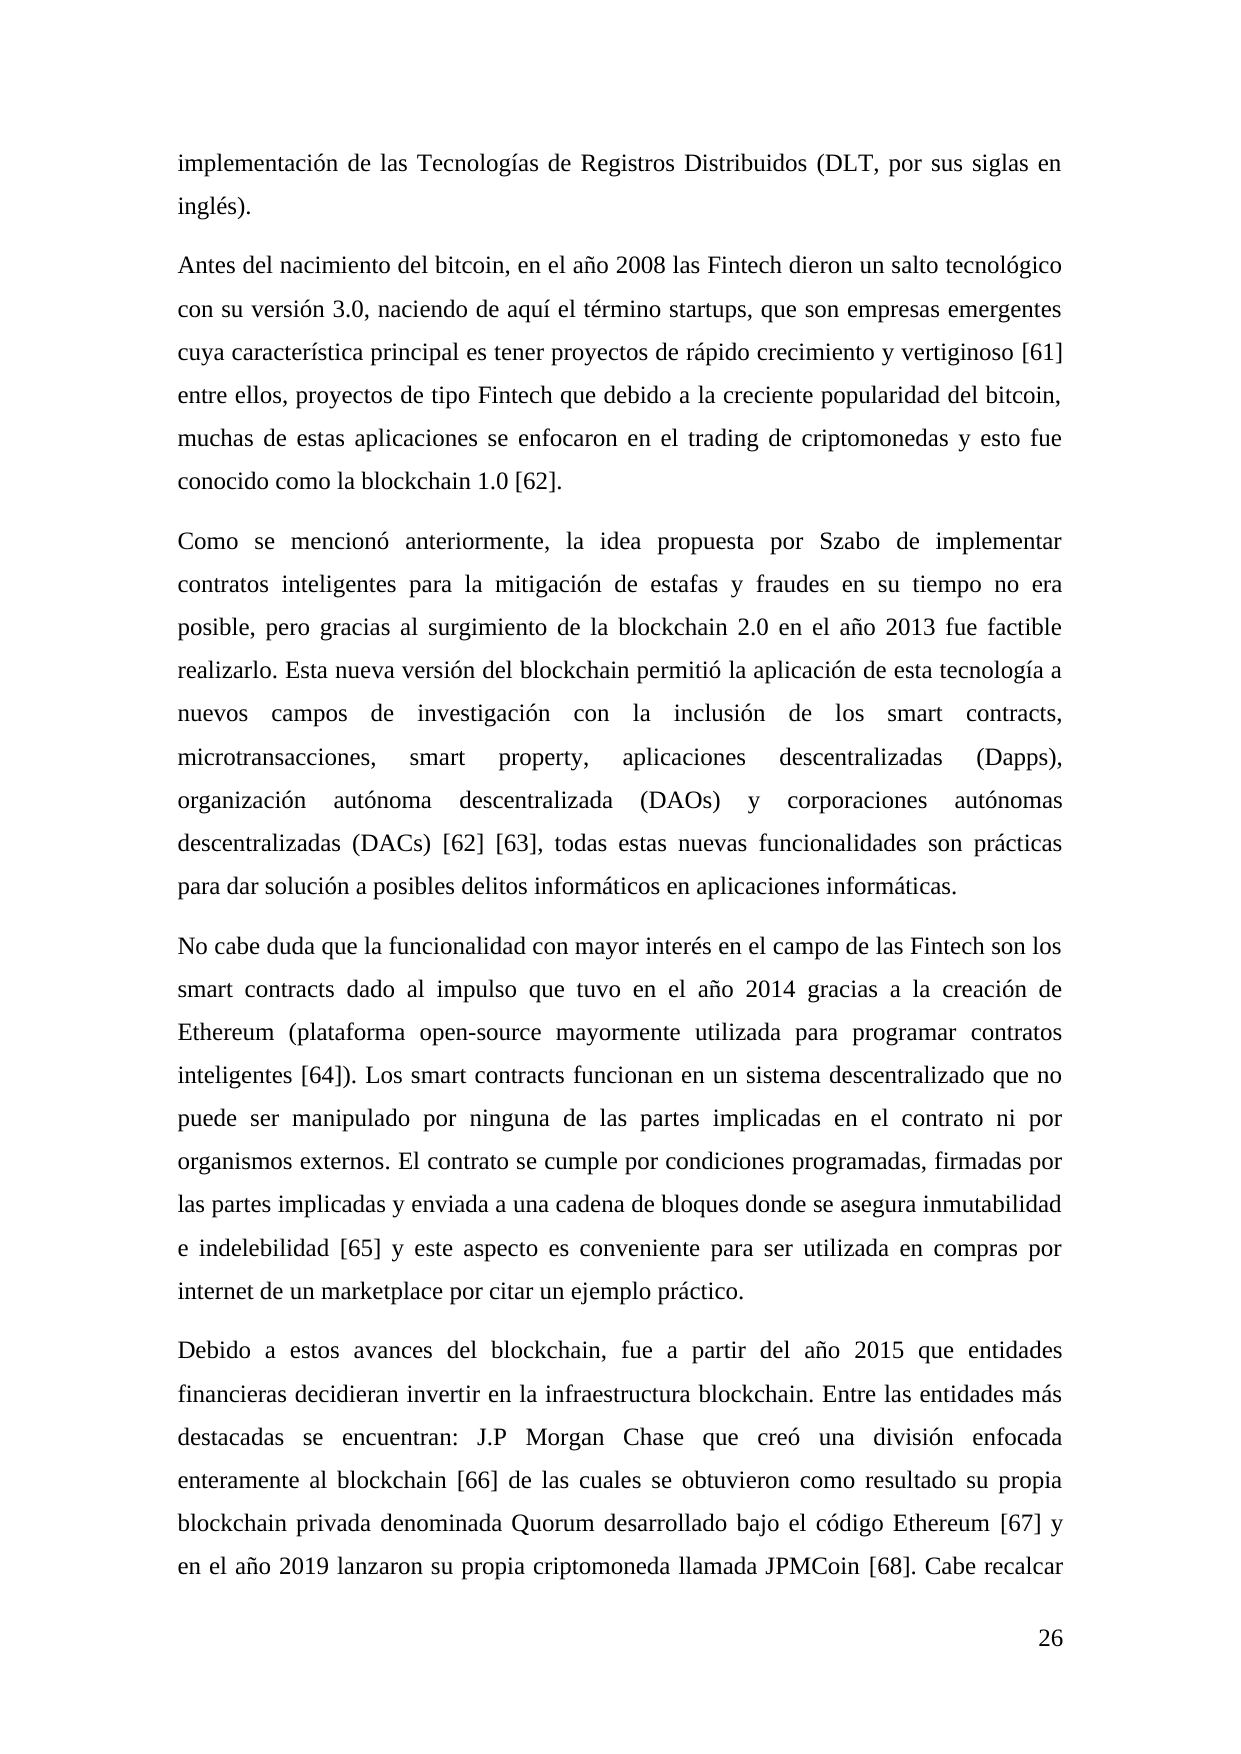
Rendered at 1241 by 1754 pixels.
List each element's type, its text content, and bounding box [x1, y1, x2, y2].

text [177, 1336, 1063, 1580]
text Antes del nacimiento del bitcoin, en el año 2008 las Fintech dieron un salto tecnológico con su versión 3.0, naciendo de aquí el término startups, que son empresas emergentes cuya característica principal es tener proyectos de rápido crecimiento y vertiginoso entre ellos, proyectos de tipo Fintech que debido a la creciente popularidad del bitcoin, muchas de estas aplicaciones se enfocaron en el trading de criptomonedas y esto fue conocido como la blockchain 1.0 . [177, 251, 1063, 495]
text No cabe duda que la funcionalidad con mayor interés en el campo de las Fintech son los smart contracts dado al impulso que tuvo en el año 2014 gracias a la creación de Ethereum (plataforma open-source mayormente utilizada para programar contratos inteligentes ). Los smart contracts funcionan en un sistema descentralizado que no puede ser manipulado por ninguna de las partes implicadas en el contrato ni por organismos externos. El contrato se cumple por condiciones programadas, firmadas por las partes implicadas y enviada a una cadena de bloques donde se asegura inmutabilidad e indelebilidad y este aspecto es conveniente para ser utilizada en compras por internet de un marketplace por citar un ejemplo práctico. [177, 931, 1063, 1304]
text Como se mencionó anteriormente, la idea propuesta por Szabo de implementar contratos inteligentes para la mitigación de estafas y fraudes en su tiempo no era posible, pero gracias al surgimiento de la blockchain 2.0 en el año 2013 fue factible realizarlo. Esta nueva versión del blockchain permitió la aplicación de esta tecnología a nuevos campos de investigación con la inclusión de los smart contracts, microtransacciones, smart property, aplicaciones descentralizadas (Dapps), organización autónoma descentralizada (DAOs) y corporaciones autónomas descentralizadas (DACs) , todas estas nuevas funcionalidades son prácticas para dar solución a posibles delitos informáticos en aplicaciones informáticas. [177, 526, 1063, 900]
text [177, 148, 1063, 219]
